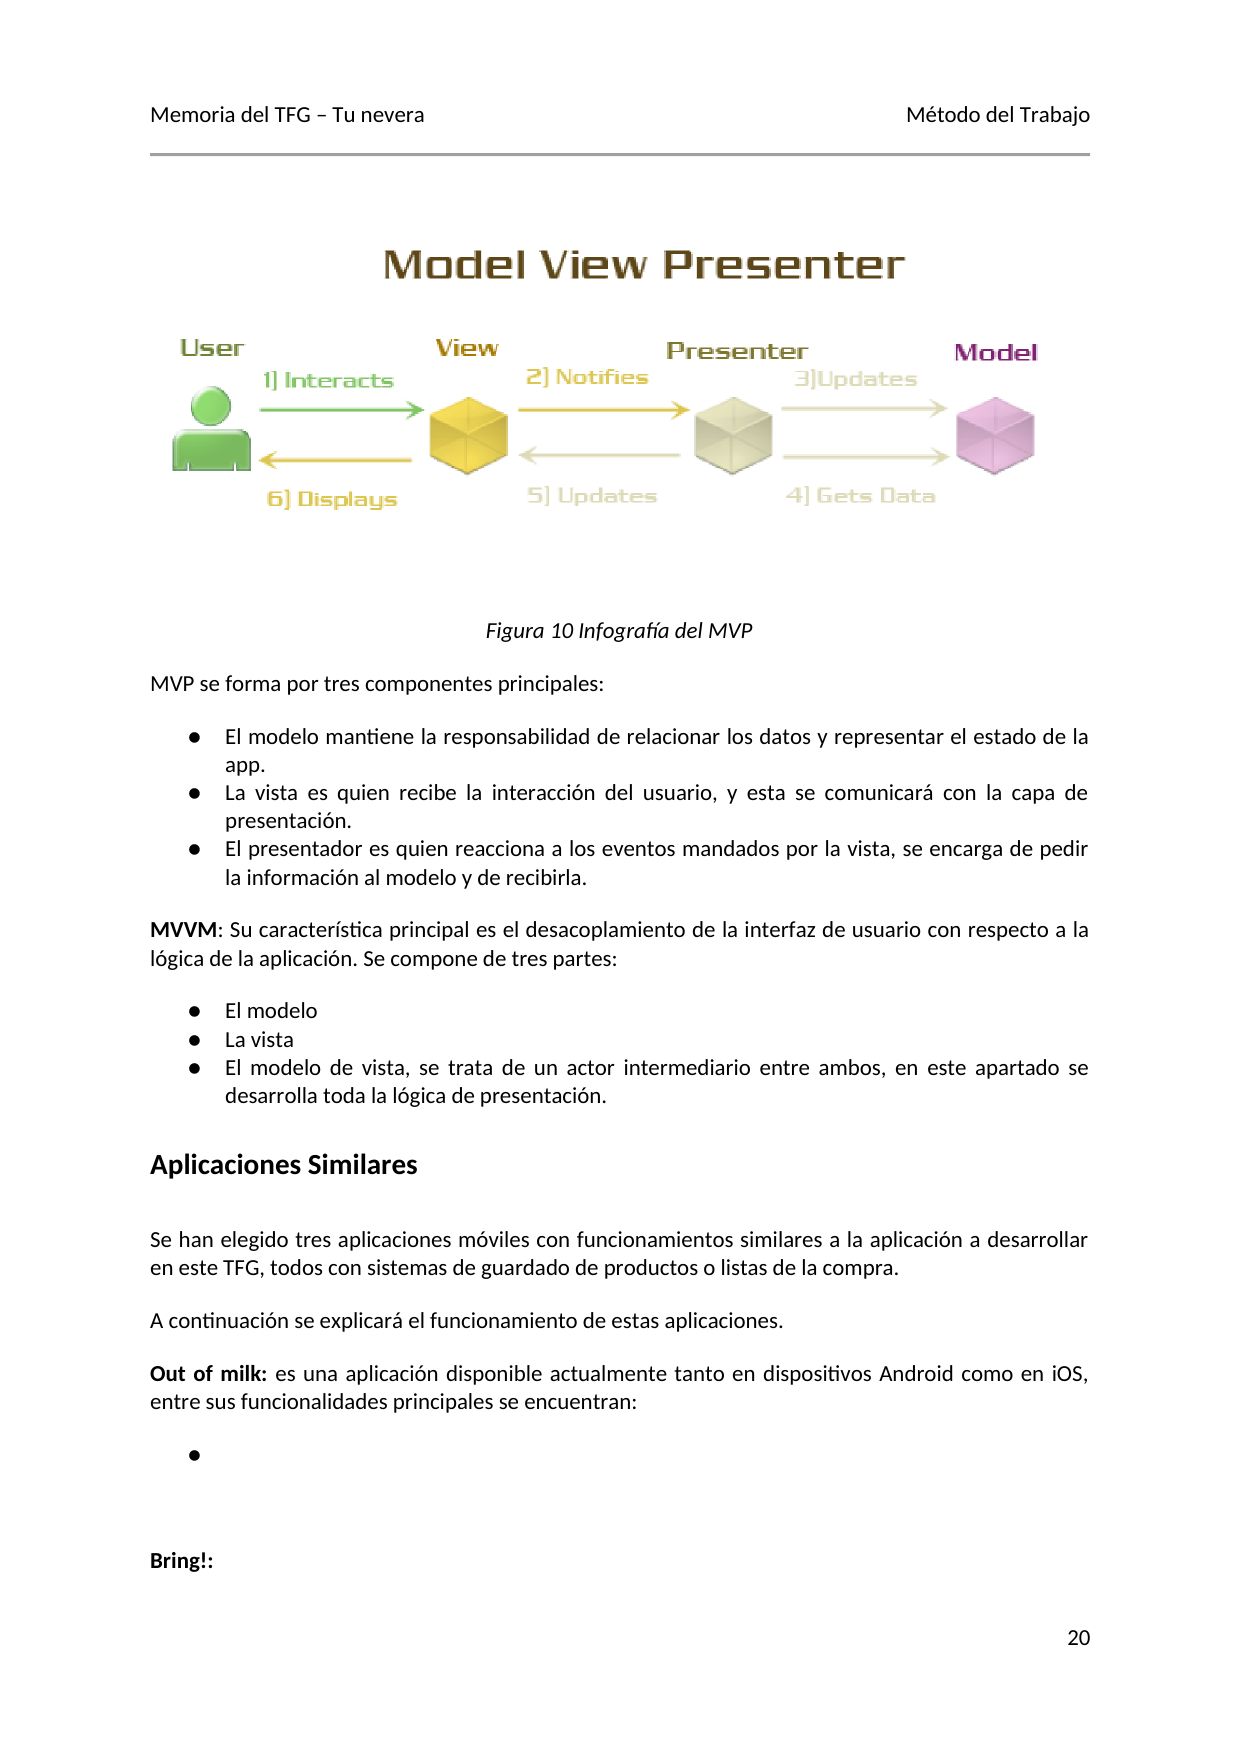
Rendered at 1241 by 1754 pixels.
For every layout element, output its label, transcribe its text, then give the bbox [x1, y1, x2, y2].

list El modelo de vista, se trata de un actor intermediario entre ambos, en este apartado se desarrolla toda la lógica de presentación. [187, 1053, 1090, 1109]
text MVP se forma por tres componentes principales: [150, 669, 1090, 697]
text A continuación se explicará el funcionamiento de estas aplicaciones. [150, 1306, 1090, 1334]
list El modelo mantiene la responsabilidad de relacionar los datos y representar el estado de la app. [187, 722, 1090, 778]
picture [150, 206, 1091, 592]
list El modelo [187, 997, 1090, 1025]
text MVVM: Su característica principal es el desacoplamiento de la interfaz de usuario con respecto a la lógica de la aplicación. Se compone de tres partes: [150, 916, 1090, 972]
subtitle Aplicaciones Similares [150, 1146, 1090, 1182]
list La vista [187, 1025, 1090, 1053]
list La vista es quien recibe la interacción del usuario, y esta se comunicará con la capa de presentación. [187, 778, 1090, 834]
text Out of milk: es una aplicación disponible actualmente tanto en dispositivos Android como en iOS, entre sus funcionalidades principales se encuentran: [150, 1359, 1090, 1415]
text Se han elegido tres aplicaciones móviles con funcionamientos similares a la aplicación a desarrollar en este TFG, todos con sistemas de guardado de productos o listas de la compra. [150, 1225, 1090, 1281]
text Bring!: [150, 1546, 1090, 1574]
list El presentador es quien reacciona a los eventos mandados por la vista, se encarga de pedir la información al modelo y de recibirla. [187, 834, 1090, 891]
